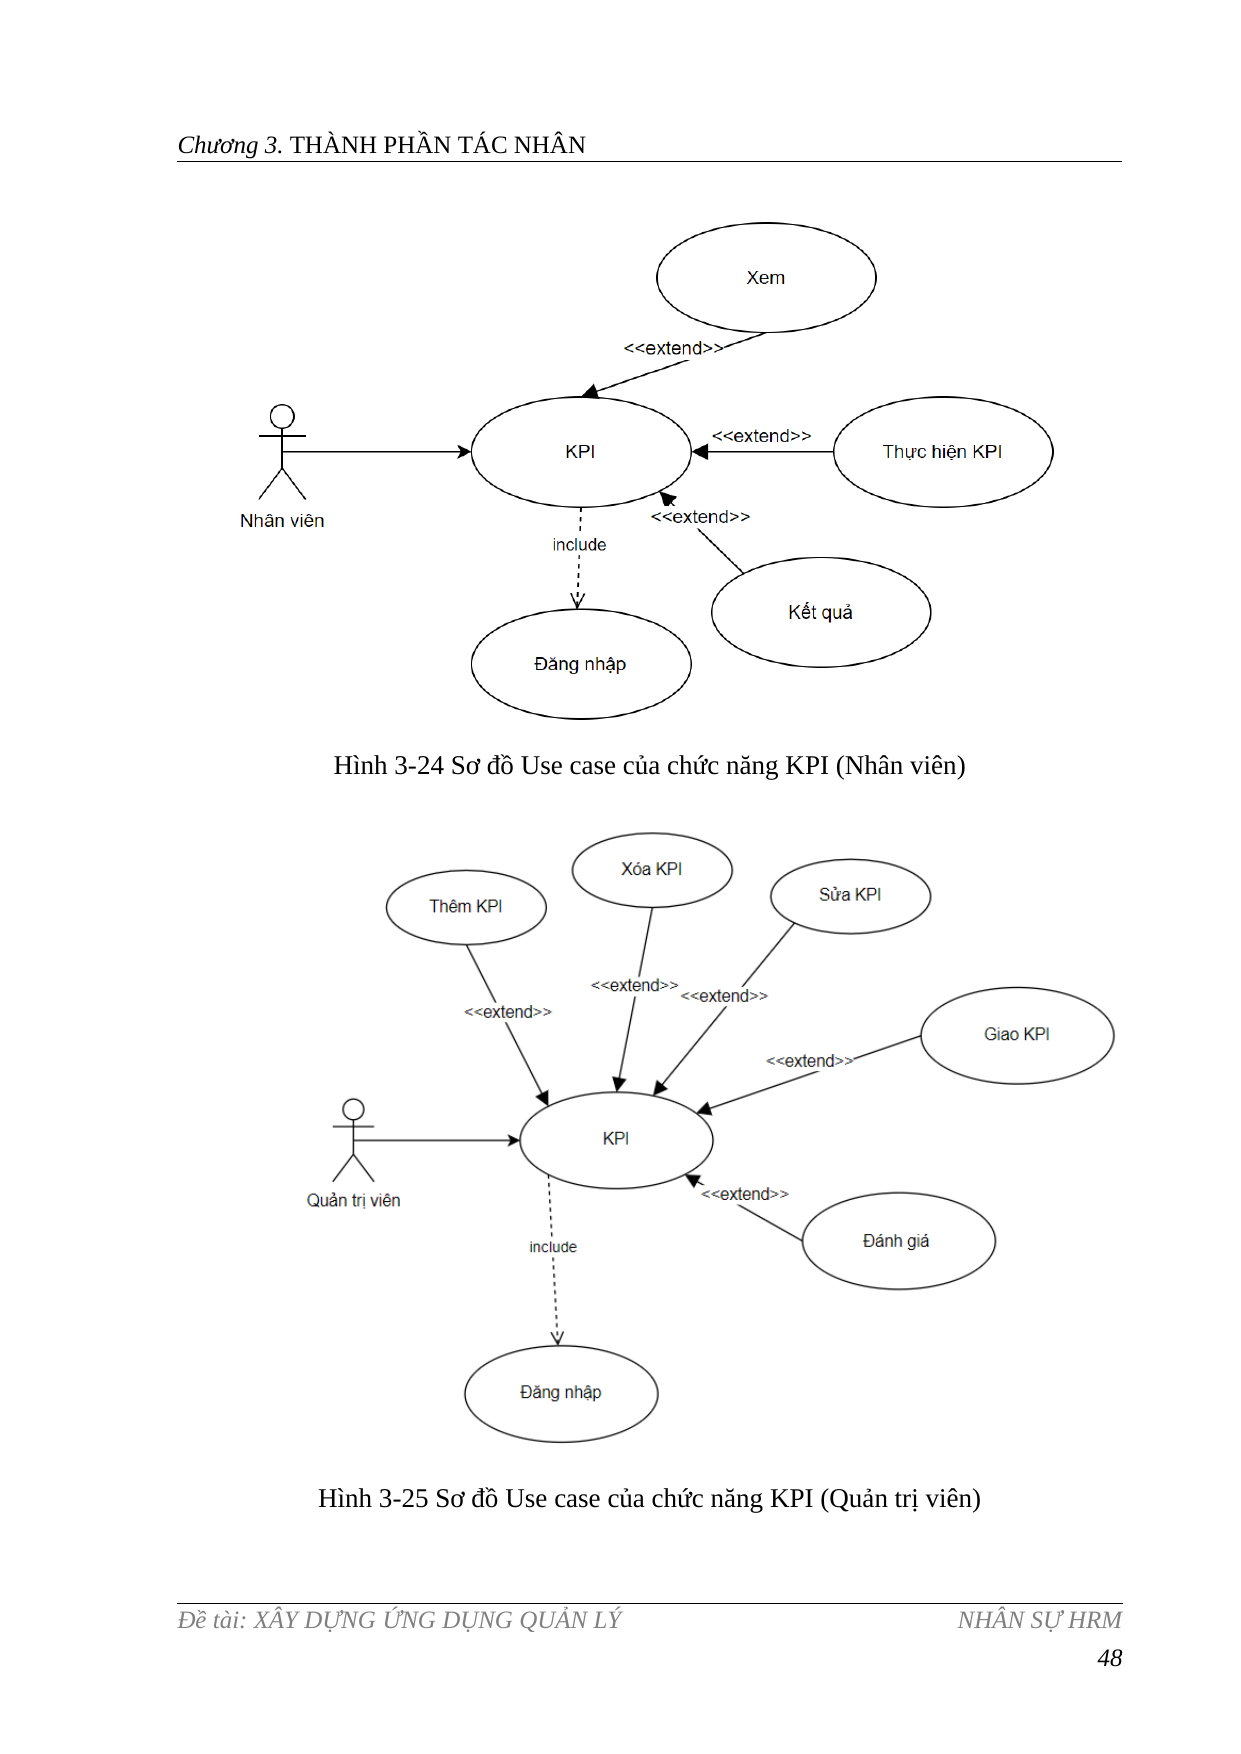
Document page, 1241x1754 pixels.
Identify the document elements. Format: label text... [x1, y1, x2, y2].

picture [227, 196, 1072, 728]
picture [236, 808, 1122, 1461]
